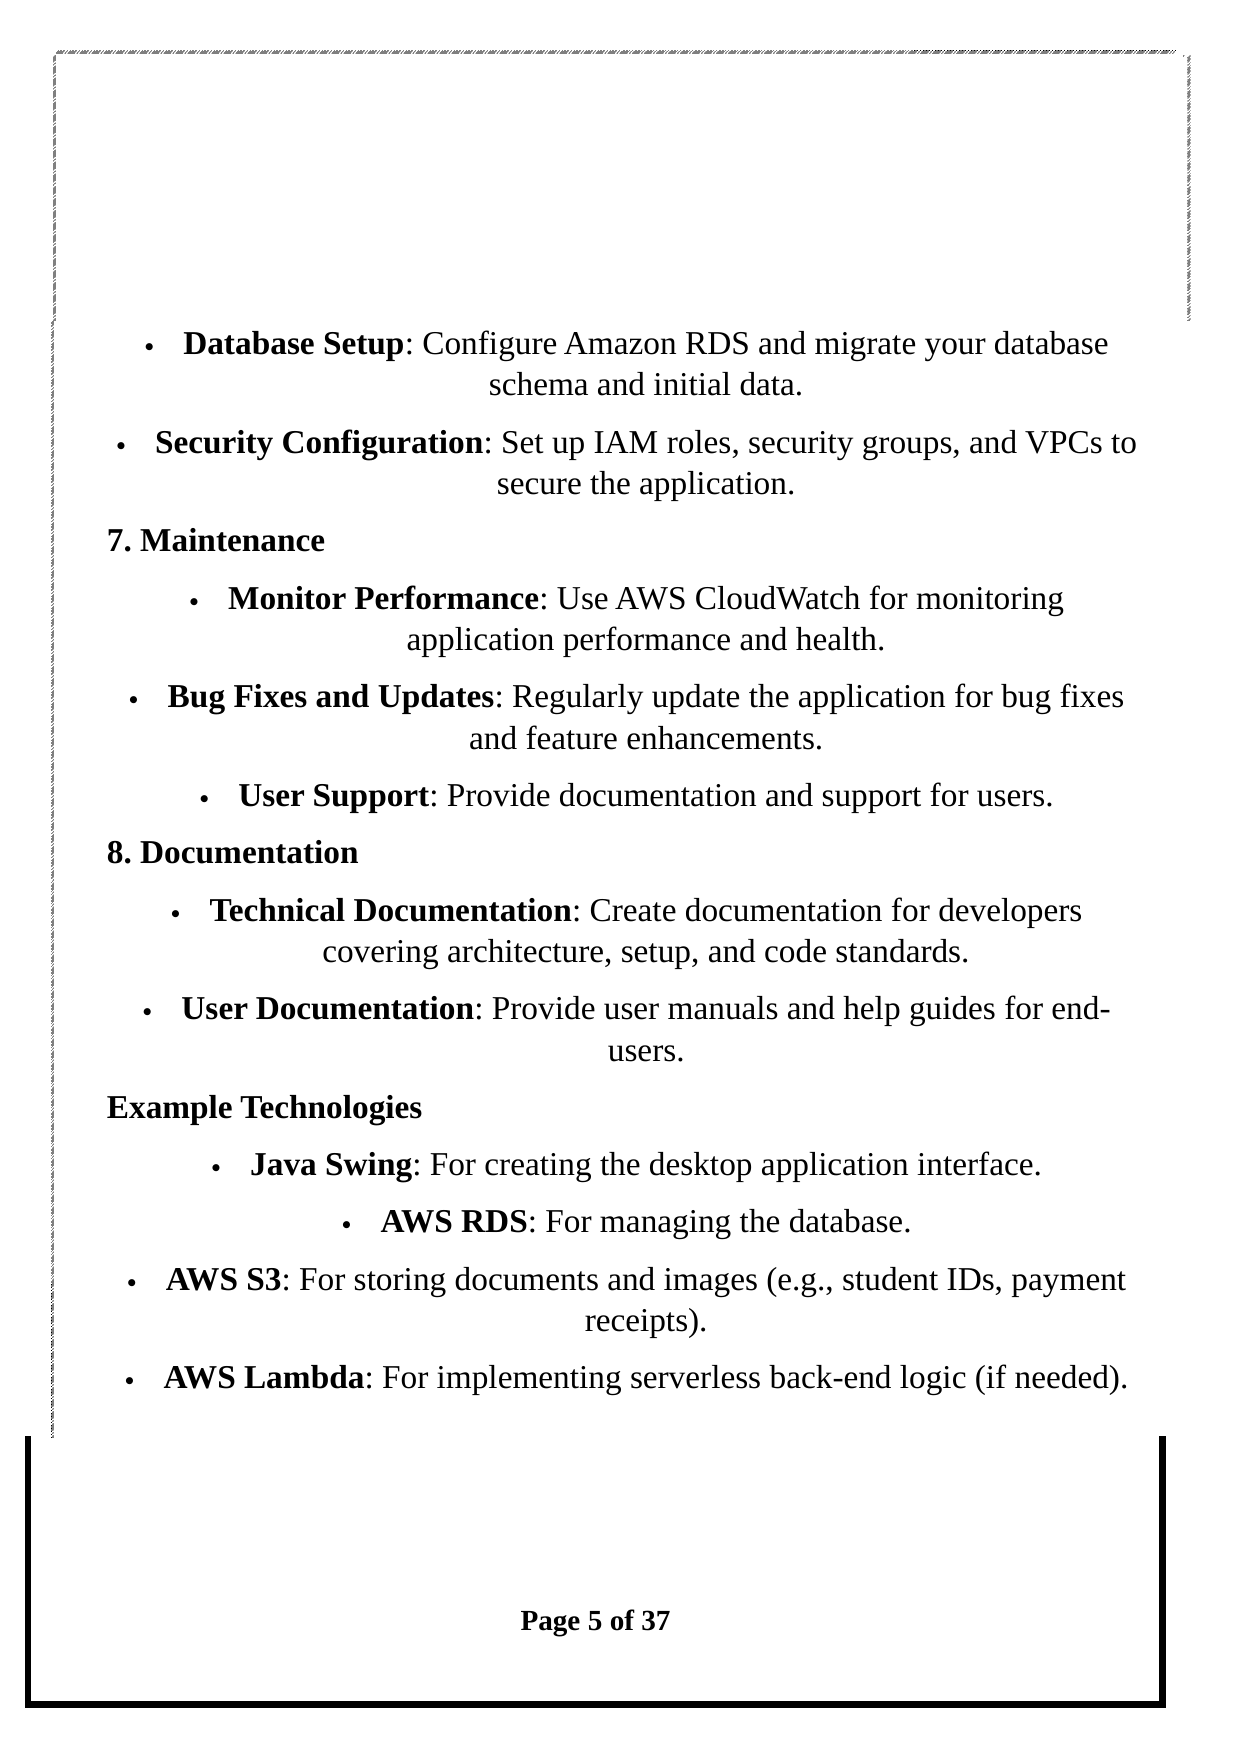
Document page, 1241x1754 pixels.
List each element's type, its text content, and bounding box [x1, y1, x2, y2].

list Technical Documentation: Create documentation for developers covering architecture, setup, and code standards. [112, 890, 1142, 969]
picture [50, 49, 1191, 1438]
text 7. Maintenance [107, 521, 1142, 559]
list Database Setup: Configure Amazon RDS and migrate your database schema and initial data. [112, 133, 1142, 403]
list User Documentation: Provide user manuals and help guides for end-users. [112, 988, 1142, 1068]
list AWS Lambda: For implementing serverless back-end logic (if needed). [112, 1358, 1142, 1396]
text 8. Documentation [107, 832, 1142, 871]
list Monitor Performance: Use AWS CloudWatch for monitoring application performance and health. [112, 578, 1142, 658]
list Bug Fixes and Updates: Regularly update the application for bug fixes and feature enhancements. [112, 677, 1142, 756]
list Security Configuration: Set up IAM roles, security groups, and VPCs to secure the application. [112, 422, 1142, 502]
list User Support: Provide documentation and support for users. [112, 775, 1142, 813]
list Java Swing: For creating the desktop application interface. [112, 1144, 1142, 1183]
list AWS RDS: For managing the database. [112, 1202, 1142, 1240]
list AWS S3: For storing documents and images (e.g., student IDs, payment receipts). [112, 1259, 1142, 1339]
text Example Technologies [107, 1087, 1142, 1125]
